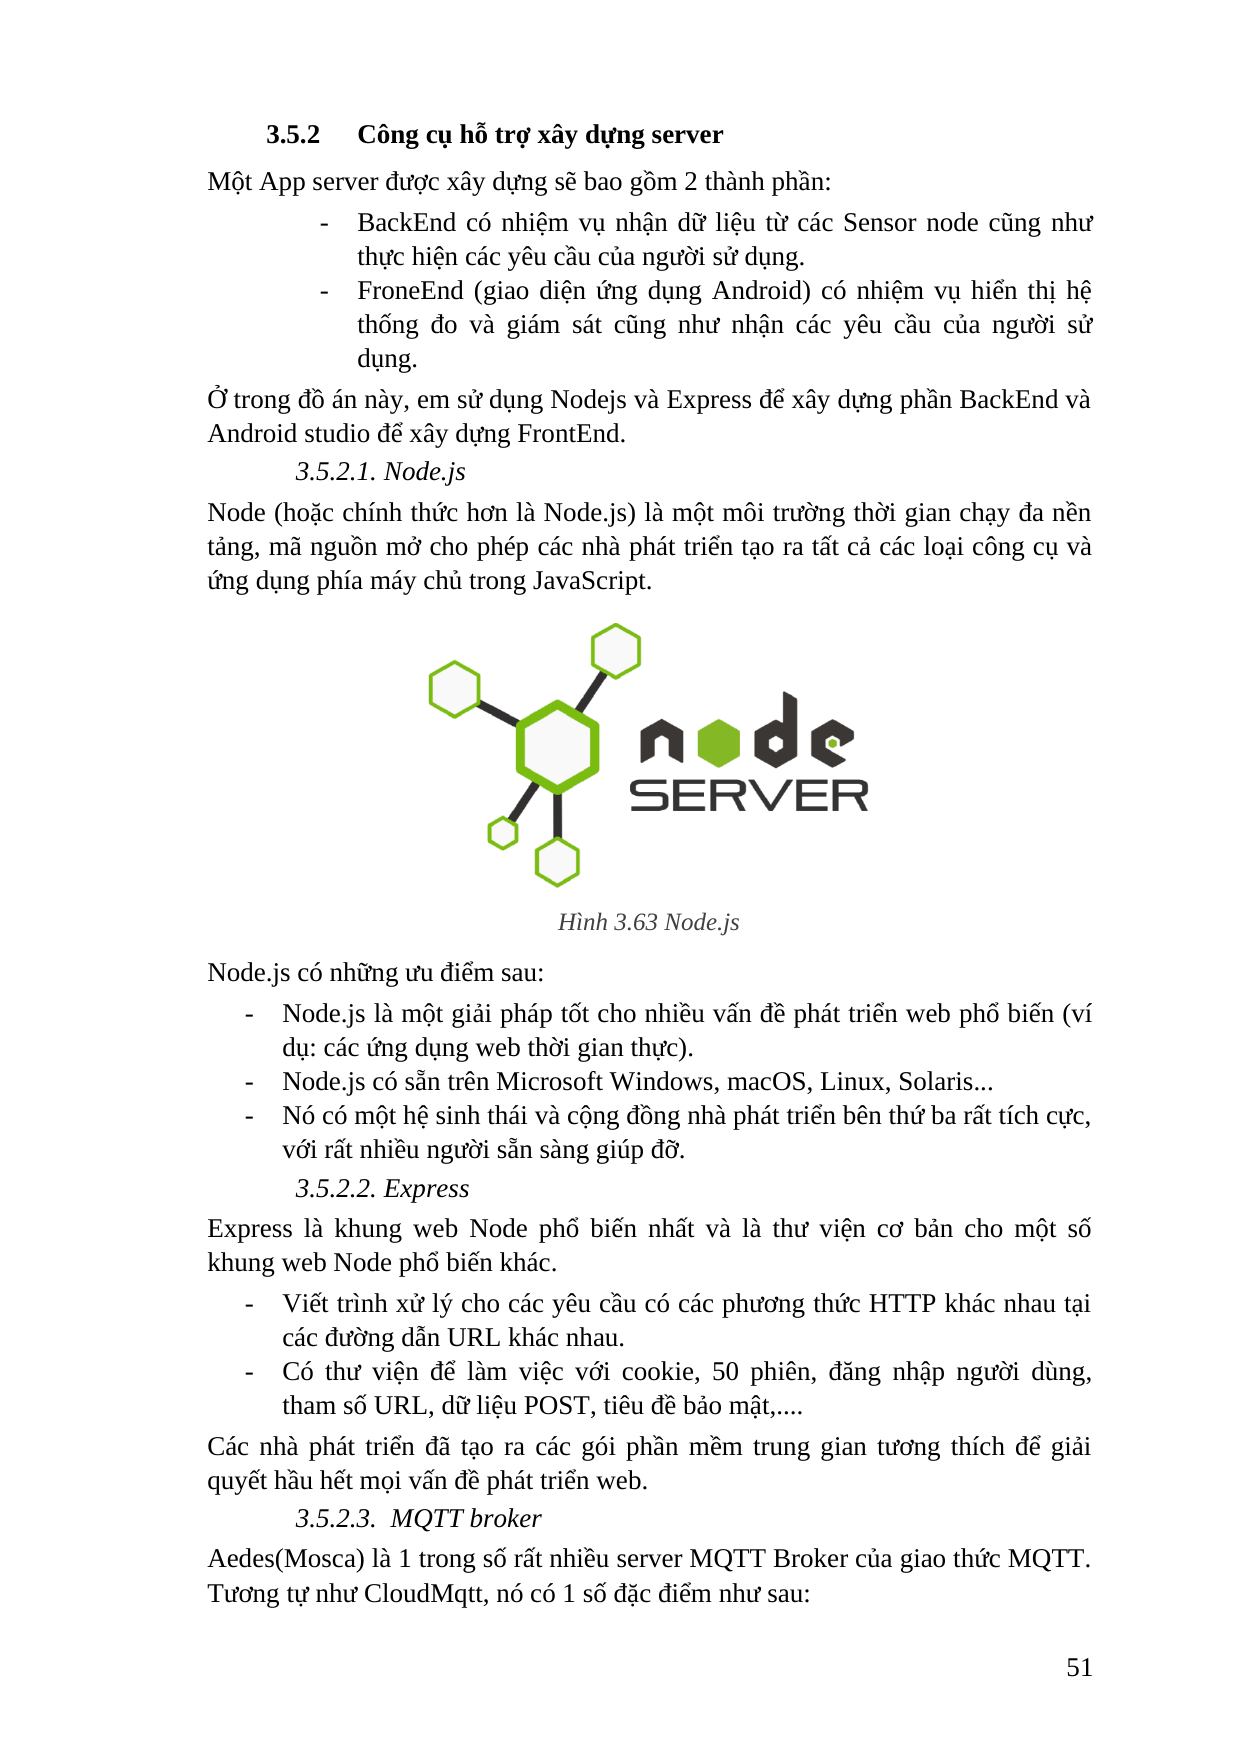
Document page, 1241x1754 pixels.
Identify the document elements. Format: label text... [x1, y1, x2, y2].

text Ở trong đồ án này, em sử dụng Nodejs và Express để xây dựng phần BackEnd và Android studio để xây dựng FrontEnd. [207, 383, 1093, 448]
text Express là khung web Node phổ biến nhất và là thư viện cơ bản cho một số khung web Node phổ biến khác. [207, 1212, 1093, 1277]
picture [420, 604, 880, 898]
subtitle Công cụ hỗ trợ xây dựng server [266, 118, 1093, 150]
text Aedes(Mosca) là 1 trong số rất nhiều server MQTT Broker của giao thức MQTT. Tương tự như CloudMqtt, nó có 1 số đặc điểm như sau: [207, 1542, 1093, 1608]
list Nó có một hệ sinh thái và cộng đồng nhà phát triển bên thứ ba rất tích cực, với rất nhiều người sẵn sàng giúp đỡ. [244, 1099, 1093, 1164]
list Node.js là một giải pháp tốt cho nhiều vấn đề phát triển web phổ biến (ví dụ: các ứng dụng web thời gian thực). [244, 997, 1093, 1062]
list BackEnd có nhiệm vụ nhận dữ liệu từ các Sensor node cũng như thực hiện các yêu cầu của người sử dụng. [319, 206, 1093, 271]
text Node.js có những ưu điểm sau: [207, 956, 1093, 987]
subtitle Express [207, 1172, 1093, 1203]
text Node (hoặc chính thức hơn là Node.js) là một môi trường thời gian chạy đa nền tảng, mã nguồn mở cho phép các nhà phát triển tạo ra tất cả các loại công cụ và ứng dụng phía máy chủ trong JavaScript. [207, 496, 1093, 595]
list Có thư viện để làm việc với cookie, 50 phiên, đăng nhập người dùng, tham số URL, dữ liệu POST, tiêu đề bảo mật,.... [244, 1355, 1093, 1420]
subtitle Node.js [207, 455, 1093, 486]
text Các nhà phát triển đã tạo ra các gói phần mềm trung gian tương thích để giải quyết hầu hết mọi vấn đề phát triển web. [207, 1429, 1093, 1495]
text Một App server được xây dựng sẽ bao gồm 2 thành phần: [207, 165, 1093, 196]
list Viết trình xử lý cho các yêu cầu có các phương thức HTTP khác nhau tại các đường dẫn URL khác nhau. [244, 1287, 1093, 1352]
list Node.js có sẵn trên Microsoft Windows, macOS, Linux, Solaris... [244, 1065, 1093, 1096]
subtitle MQTT broker [207, 1502, 1093, 1533]
list FroneEnd (giao diện ứng dụng Android) có nhiệm vụ hiển thị hệ thống đo và giám sát cũng như nhận các yêu cầu của người sử dụng. [319, 274, 1093, 373]
